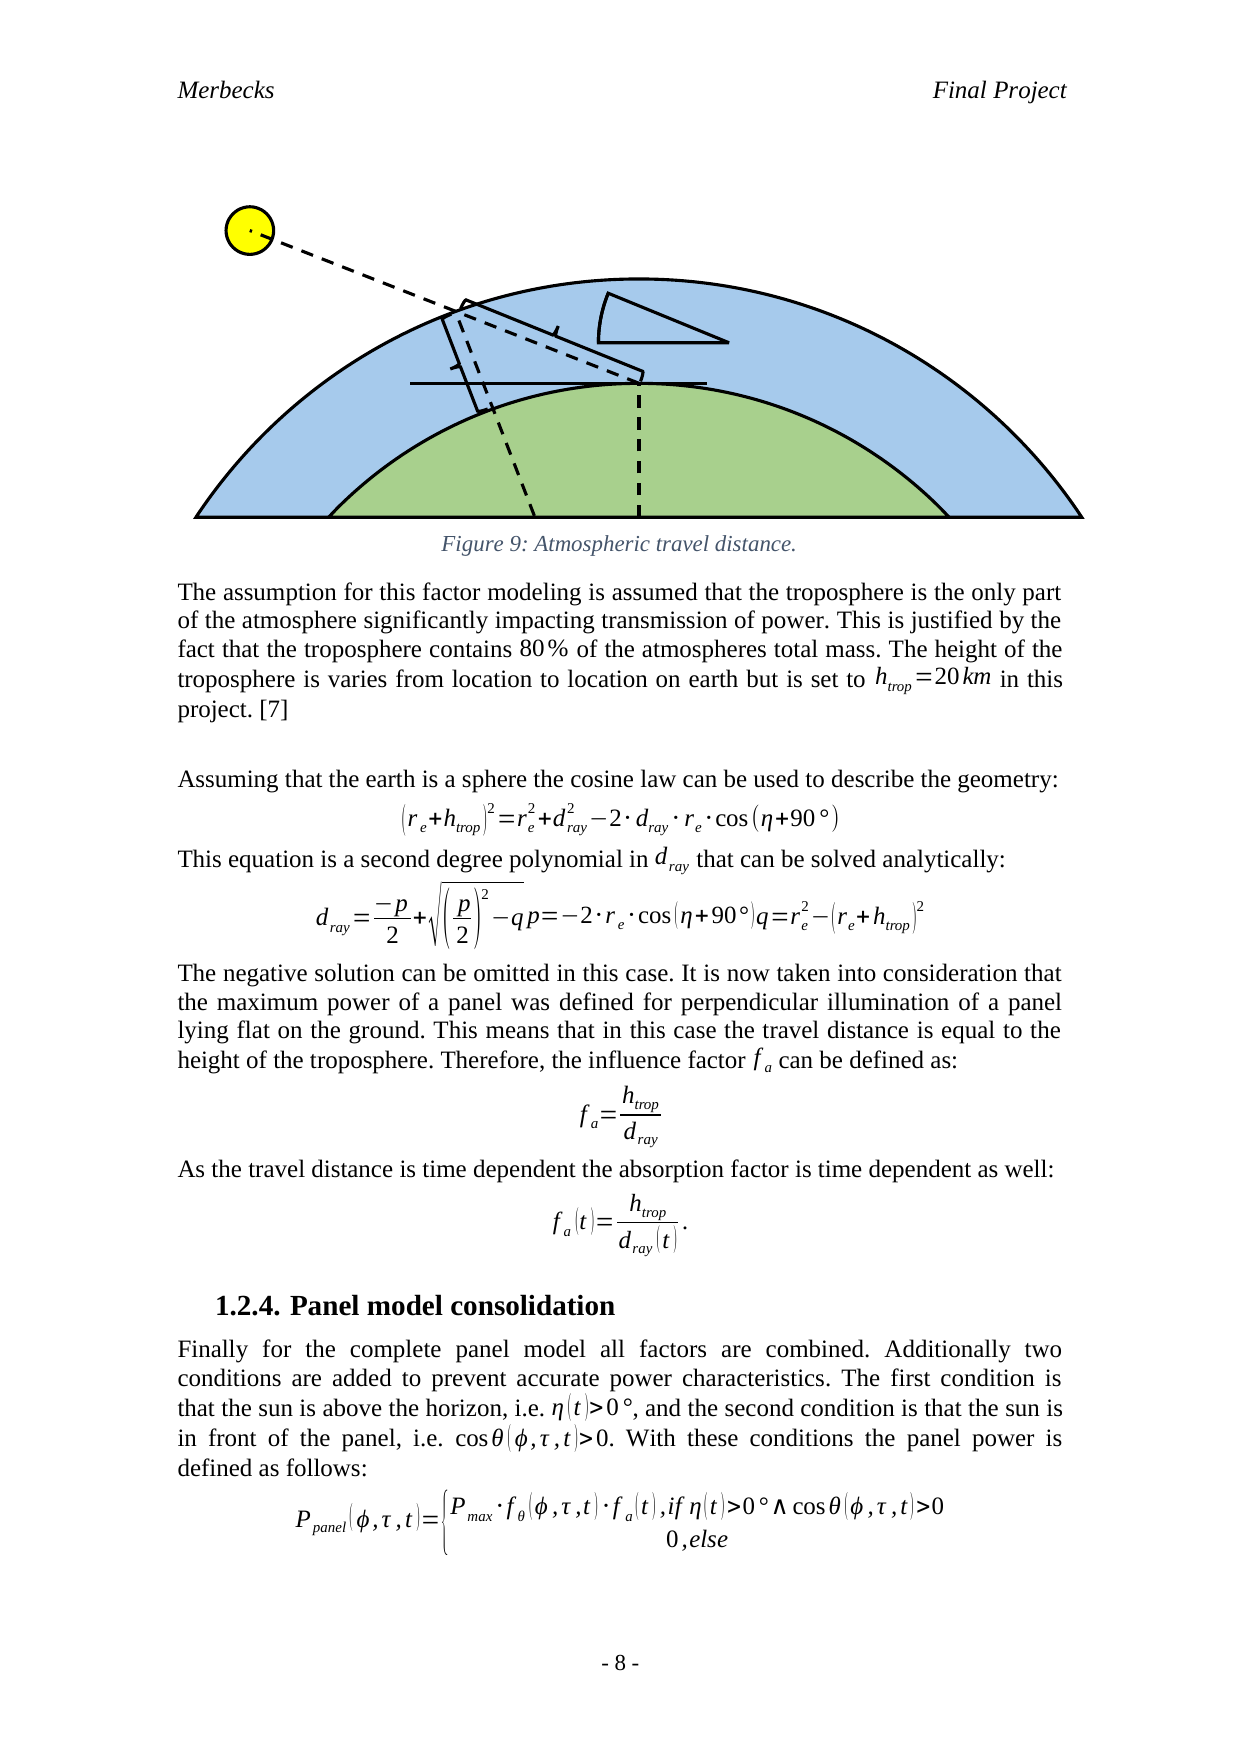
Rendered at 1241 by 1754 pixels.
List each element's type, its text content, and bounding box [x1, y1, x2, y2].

subtitle Panel model consolidation [215, 1288, 1063, 1322]
text The negative solution can be omitted in this case. It is now taken into consideration that the maximum power of a panel was defined for perpendicular illumination of a panel lying flat on the ground. This means that in this case the travel distance is equal to the height of the troposphere. Therefore, the influence factor can be defined as: [177, 958, 1063, 1075]
text This equation is a second degree polynomial in that can be solved analytically: [177, 843, 1063, 874]
text Finally for the complete panel model all factors are combined. Additionally two conditions are added to prevent accurate power characteristics. The first condition is that the sun is above the horizon, i.e. , and the second condition is that the sun is in front of the panel, i.e. . With these conditions the panel power is defined as follows: [177, 1334, 1063, 1482]
text As the travel distance is time dependent the absorption factor is time dependent as well: [177, 1154, 1063, 1183]
text Figure 9: Atmospheric travel distance. [177, 529, 1063, 556]
text The assumption for this factor modeling is assumed that the troposphere is the only part of the atmosphere significantly impacting transmission of power. This is justified by the fact that the troposphere contains of the atmospheres total mass. The height of the troposphere is varies from location to location on earth but is set to in this project. [177, 577, 1063, 723]
text Assuming that the earth is a sphere the cosine law can be used to describe the geometry: [177, 764, 1063, 793]
